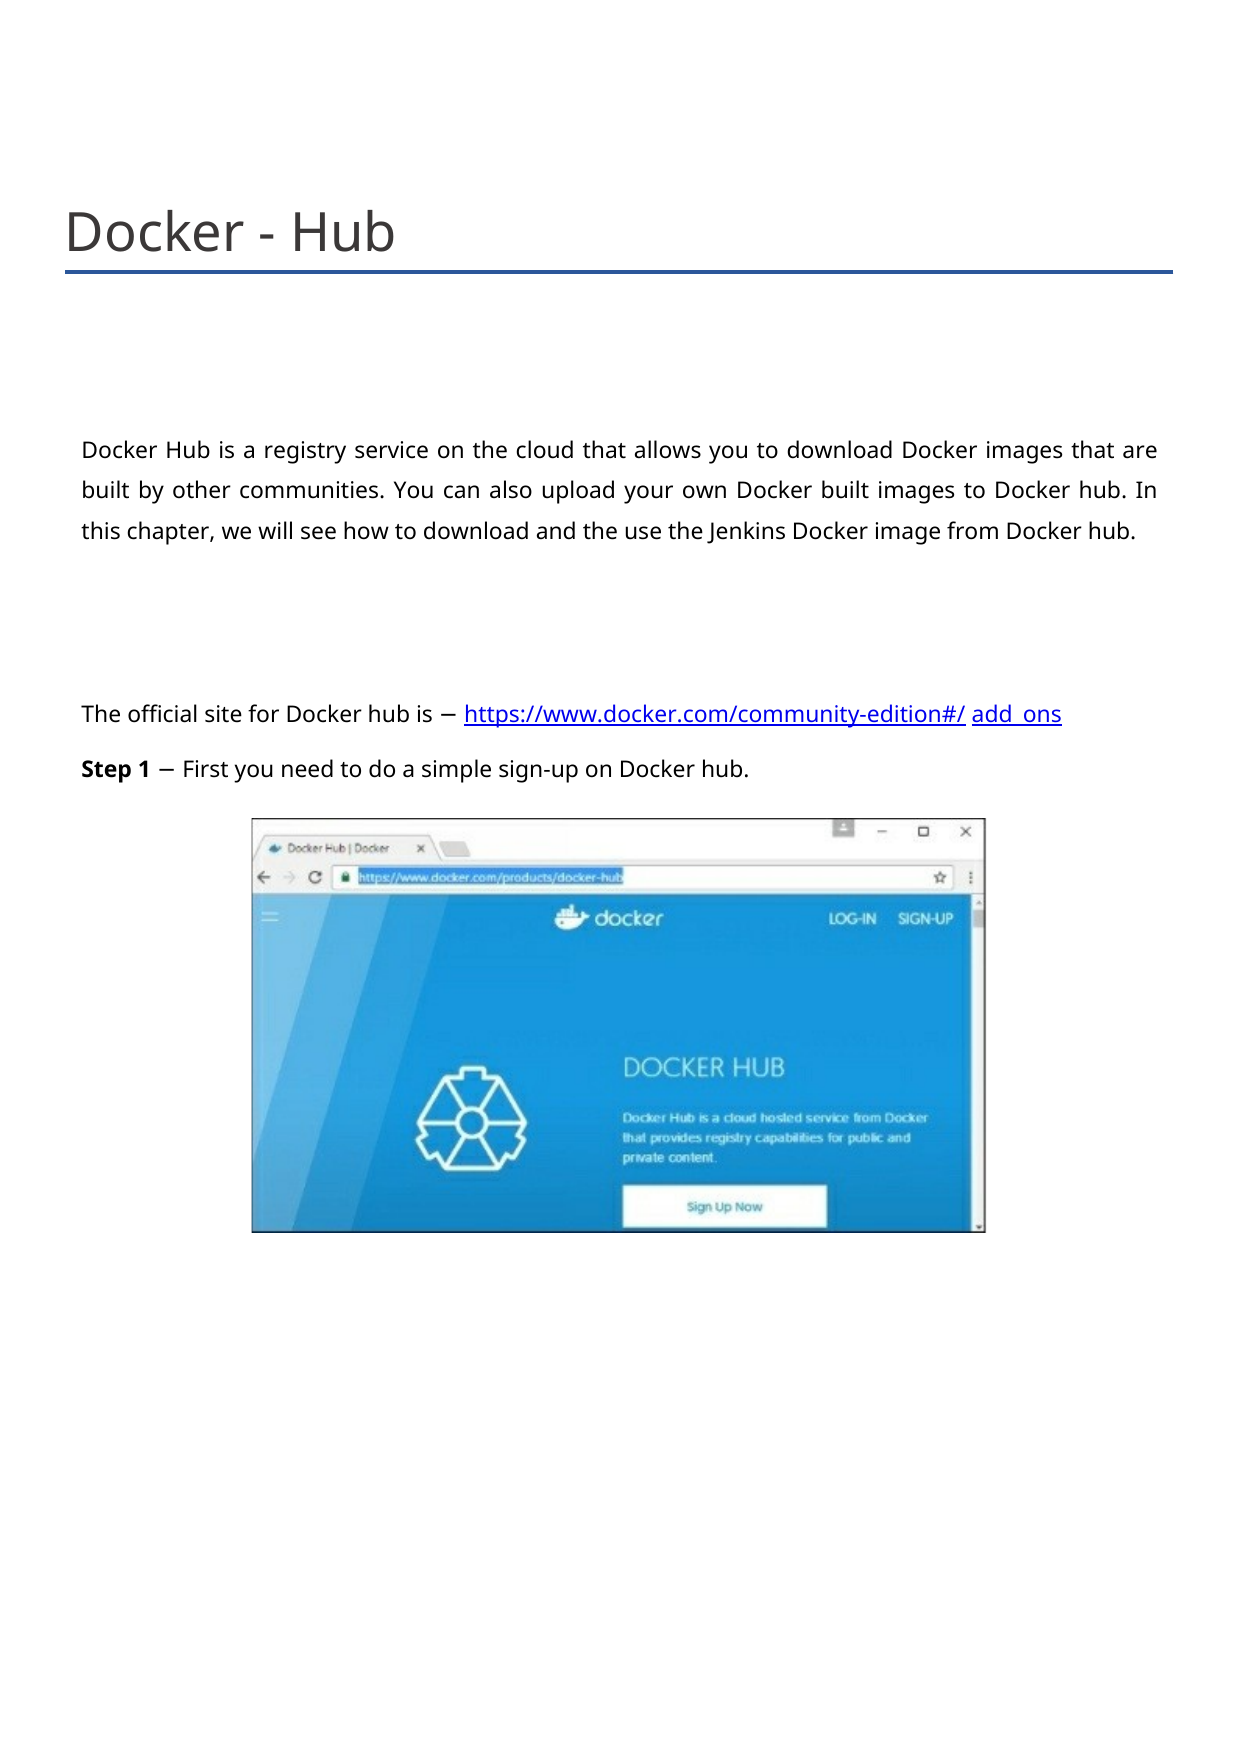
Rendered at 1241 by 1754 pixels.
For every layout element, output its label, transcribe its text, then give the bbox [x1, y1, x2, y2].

picture [251, 818, 987, 1233]
text The official site for Docker hub is − https://www.docker.com/community-edition#/ add_ons [81, 698, 1173, 729]
subtitle Docker - Hub [64, 194, 1173, 274]
text Docker Hub is a registry service on the cloud that allows you to download Docker images that are built by other communities. You can also upload your own Docker built images to Docker hub. In this chapter, we will see how to download and the use the Jenkins Docker image from Docker hub. [81, 434, 1159, 546]
text Step 1 − First you need to do a simple sign-up on Docker hub. [81, 753, 1173, 784]
